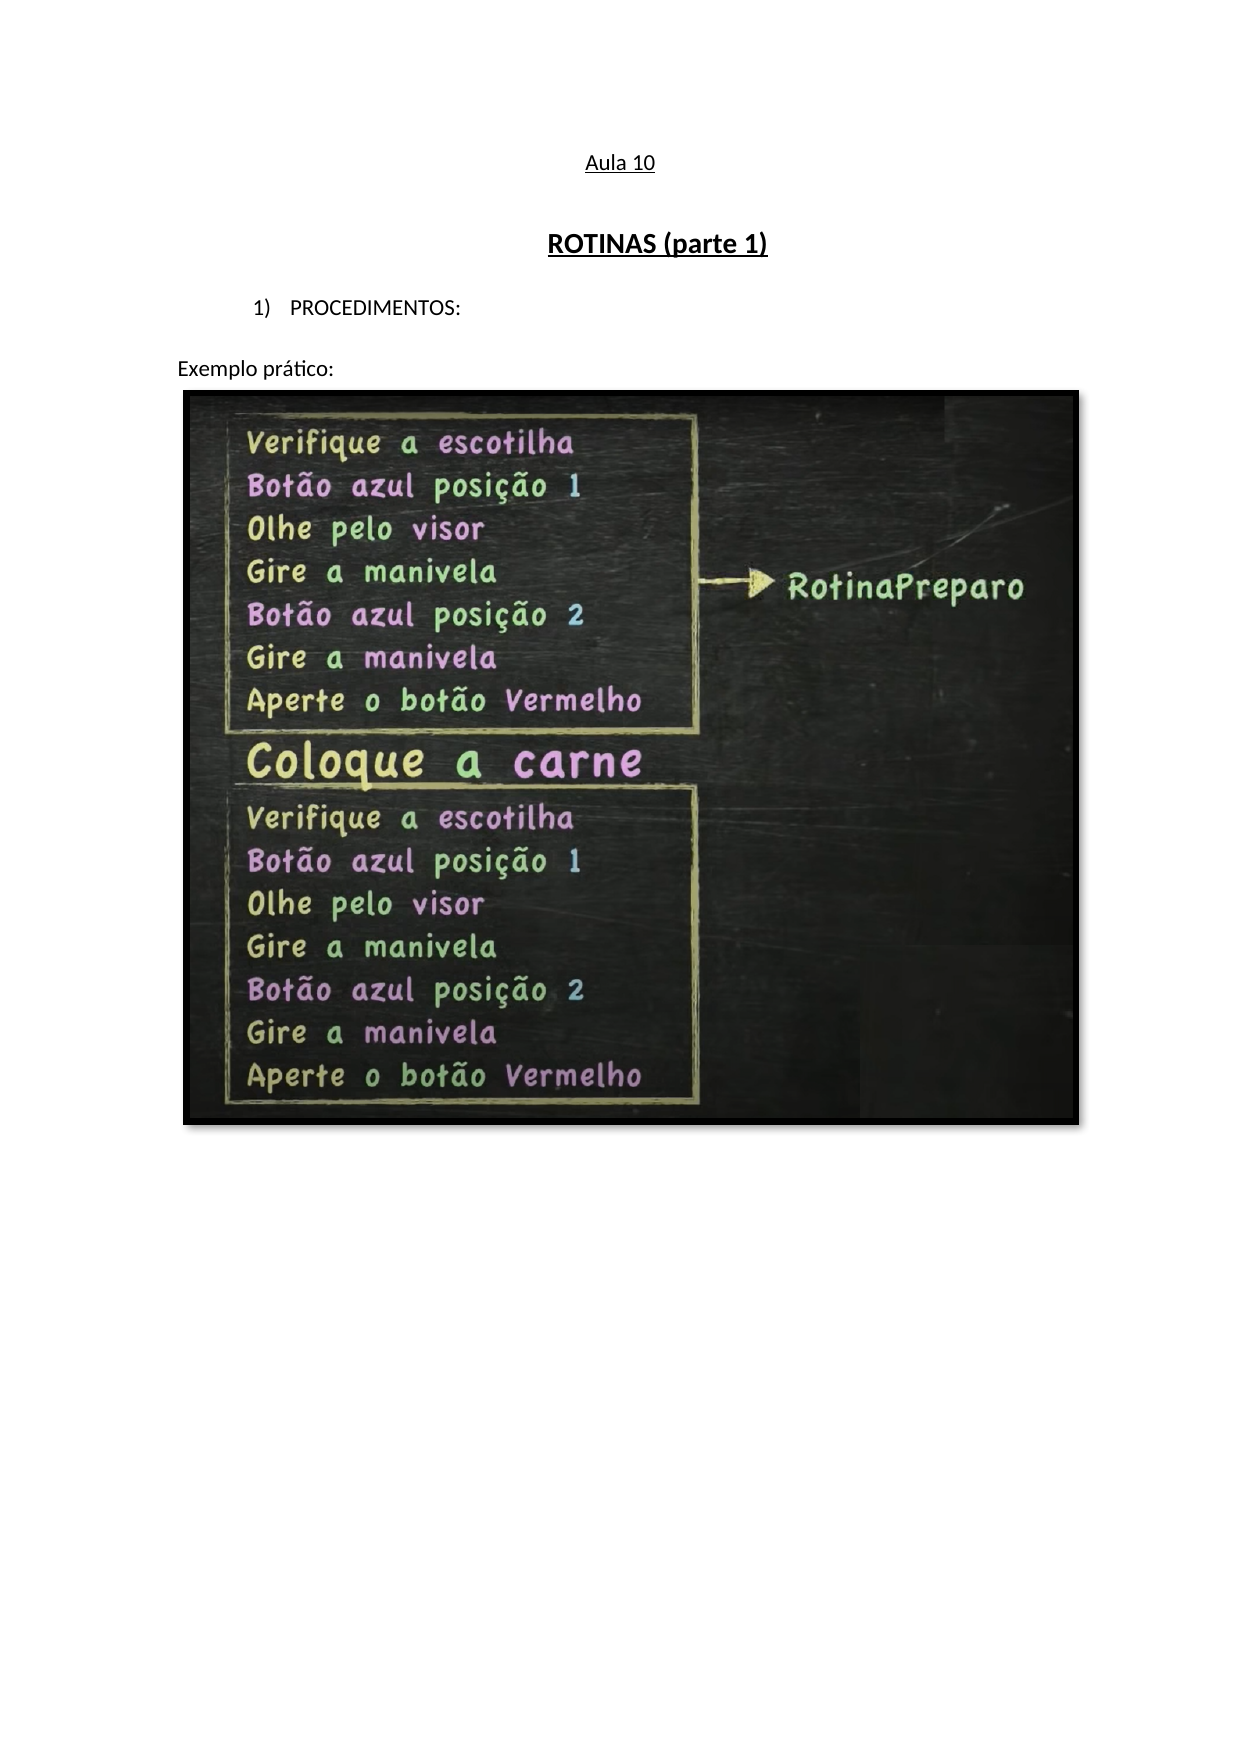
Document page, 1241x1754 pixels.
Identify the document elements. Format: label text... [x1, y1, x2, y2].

text Aula 10 [177, 148, 1063, 176]
list PROCEDIMENTOS: [252, 293, 1063, 321]
list Exemplo prático: [177, 354, 1063, 382]
list ROTINAS (parte 1) [252, 225, 1063, 260]
picture [190, 396, 1073, 1118]
